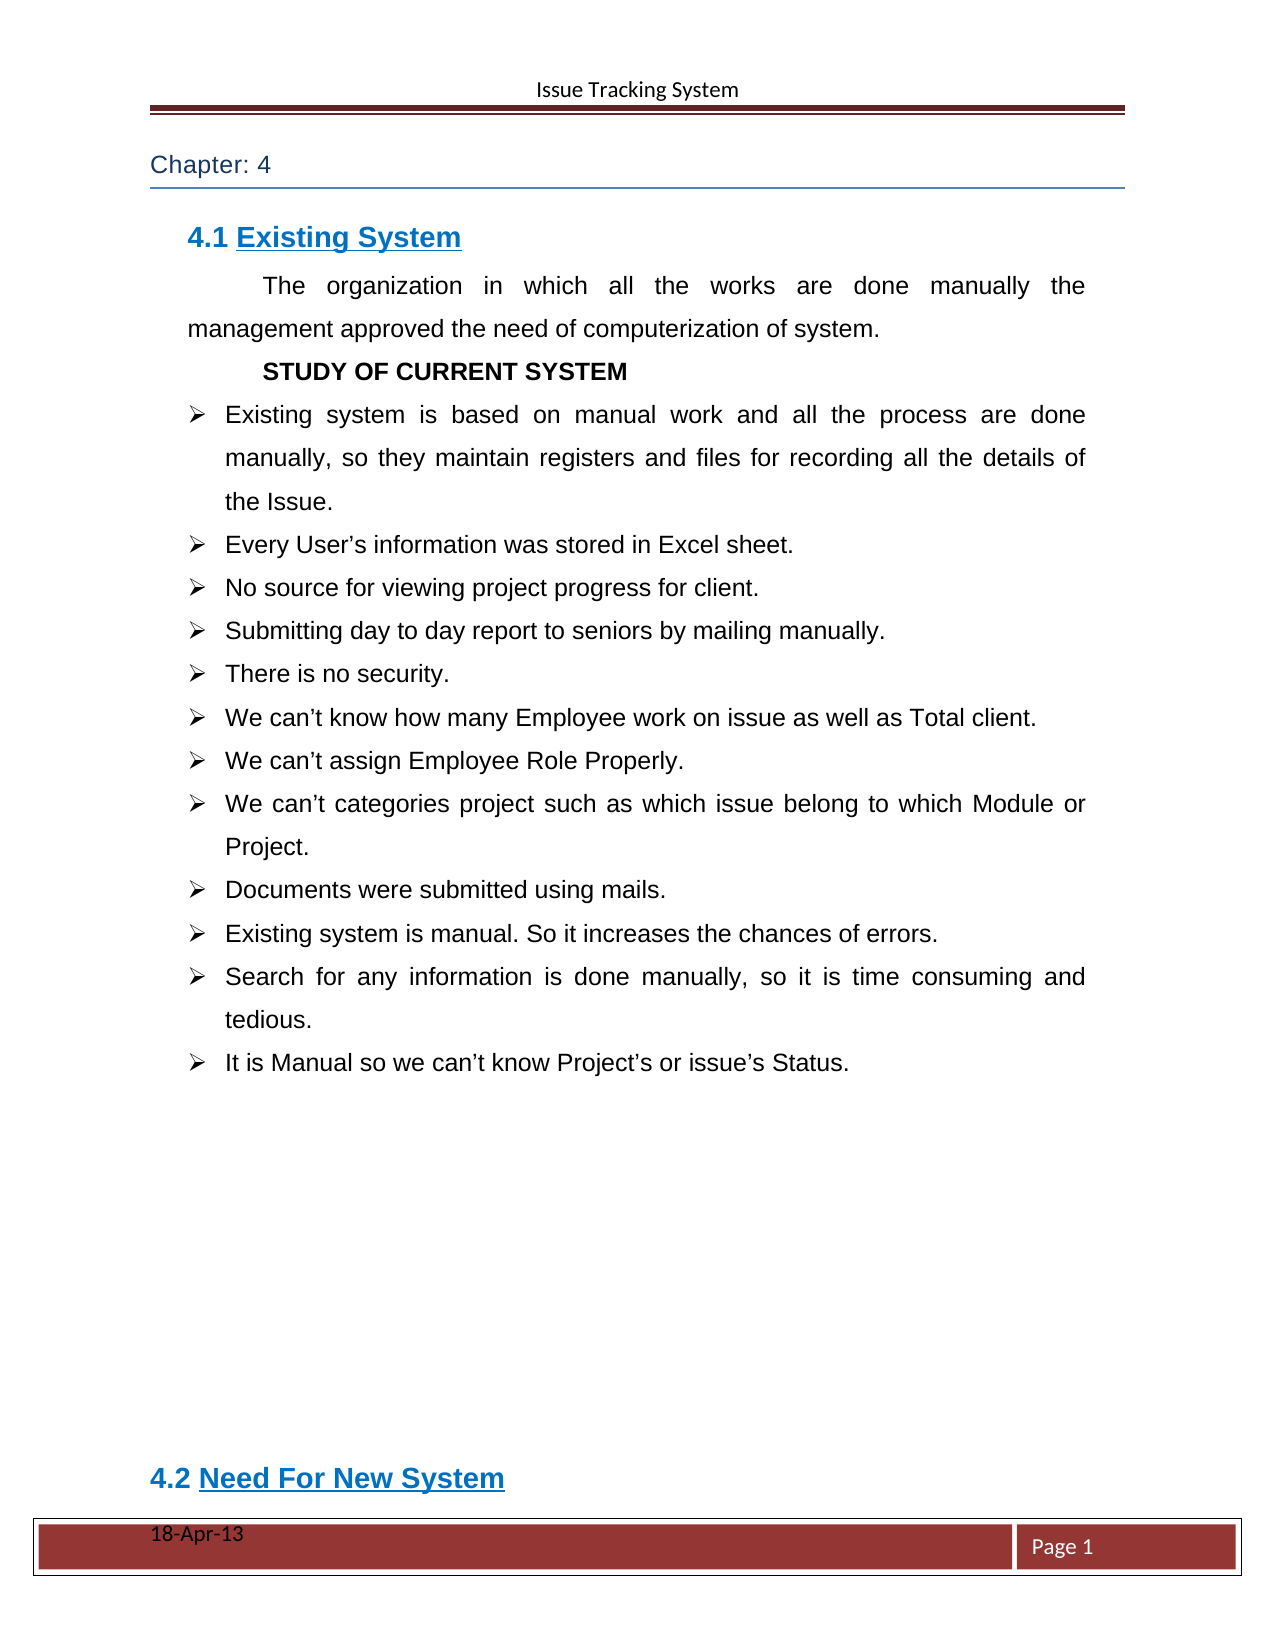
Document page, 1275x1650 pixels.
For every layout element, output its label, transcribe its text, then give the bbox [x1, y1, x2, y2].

title Chapter: 4 [150, 150, 1125, 187]
list It is Manual so we can’t know Project’s or issue’s Status. [187, 1048, 1087, 1077]
list We can’t know how many Employee work on issue as well as Total client. [187, 702, 1087, 731]
list Existing system is based on manual work and all the process are done manually, so they maintain registers and files for recording all the details of the Issue. [187, 400, 1087, 515]
list Submitting day to day report to seniors by mailing manually. [187, 616, 1087, 645]
list Documents were submitted using mails. [187, 875, 1087, 904]
list Existing system is manual. So it increases the chances of errors. [187, 918, 1087, 947]
list We can’t assign Employee Role Properly. [187, 746, 1087, 774]
text 4.2 Need For New System [150, 1461, 1087, 1495]
list We can’t categories project such as which issue belong to which Module or Project. [187, 789, 1087, 861]
list The organization in which all the works are done manually the management approved the need of computerization of system. [187, 271, 1087, 343]
list There is no security. [187, 659, 1087, 688]
text 4.1 Existing System [187, 220, 1087, 254]
list STUDY OF CURRENT SYSTEM [187, 357, 1087, 386]
list No source for viewing project progress for client. [187, 573, 1087, 602]
list Search for any information is done manually, so it is time consuming and tedious. [187, 962, 1087, 1034]
list Every User’s information was stored in Excel sheet. [187, 529, 1087, 558]
